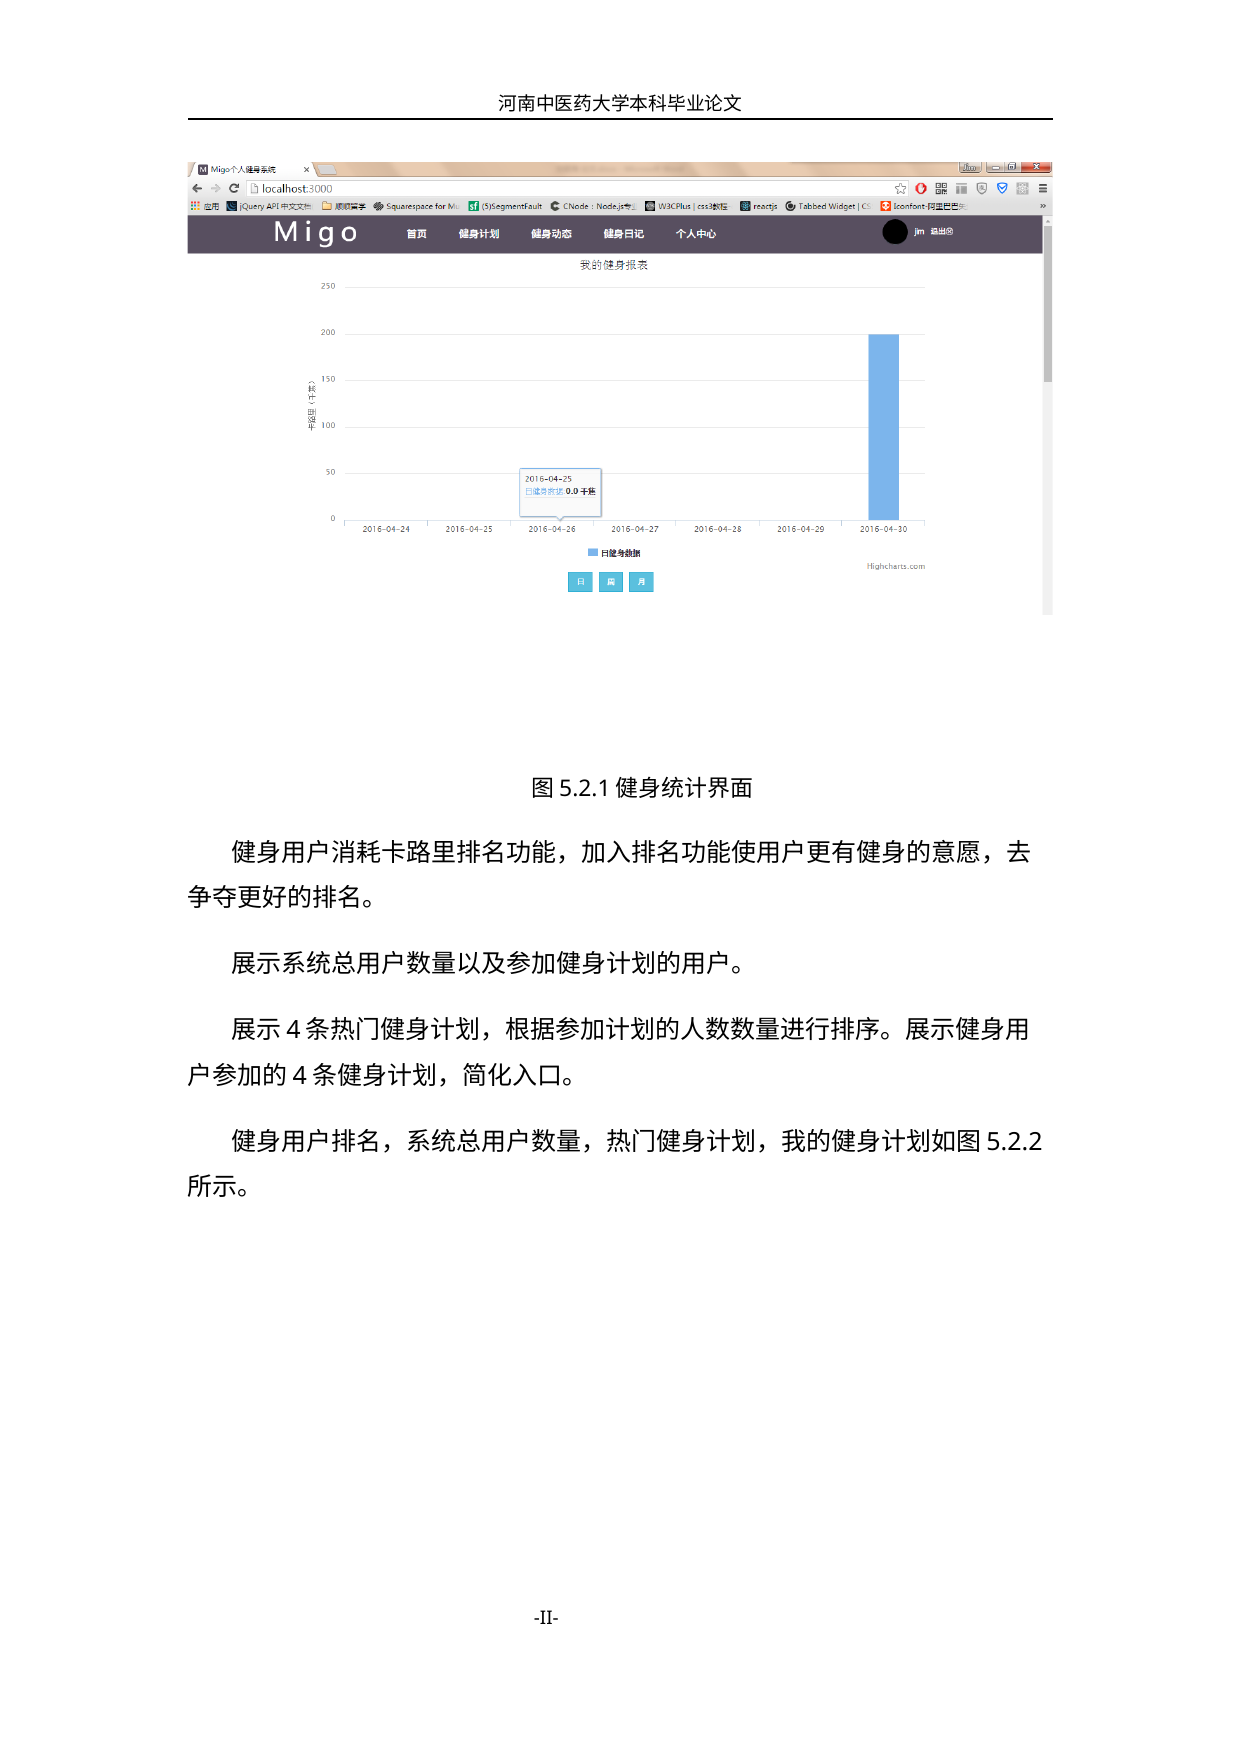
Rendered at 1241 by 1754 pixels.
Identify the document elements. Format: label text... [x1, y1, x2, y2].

picture [187, 162, 1053, 615]
text 展示系统总用户数量以及参加健身计划的用户。 [187, 944, 1053, 980]
text 健身用户排名，系统总用户数量，热门健身计划，我的健身计划如图5.2.2所示。 [187, 1121, 1053, 1203]
text 展示4条热门健身计划，根据参加计划的人数数量进行排序。展示健身用户参加的4条健身计划，简化入口。 [187, 1010, 1053, 1091]
text 图5.2.1健身统计界面 [187, 769, 1053, 803]
text 健身用户消耗卡路里排名功能，加入排名功能使用户更有健身的意愿，去争夺更好的排名。 [187, 832, 1053, 914]
